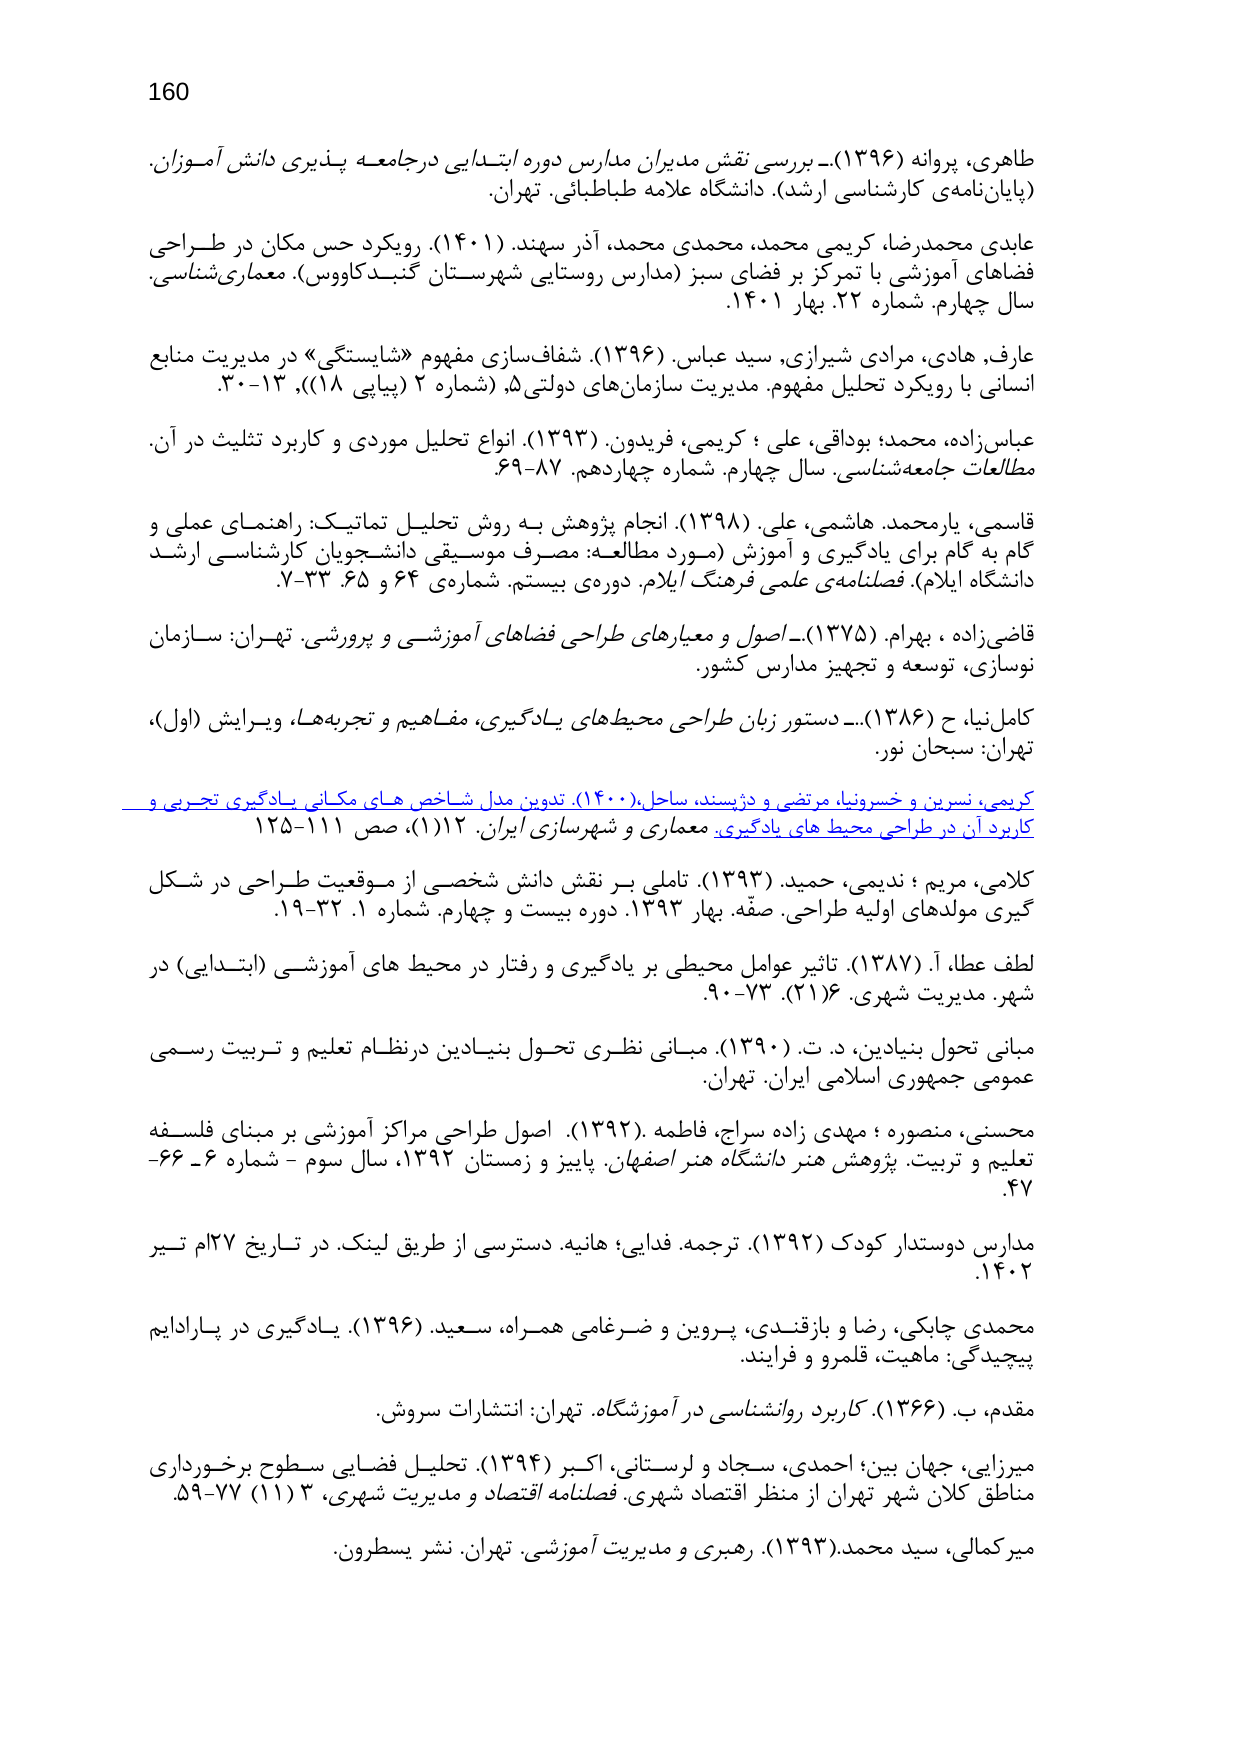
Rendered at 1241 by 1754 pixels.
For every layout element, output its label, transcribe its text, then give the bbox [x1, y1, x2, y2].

text مدارس دوستدار کودک (1392). ترجمه. فدایی؛ هانیه. دسترسی از طریق لینک. در تاریخ 27ام تیر 1402. [148, 1231, 1033, 1289]
text کلامی، مریم ؛ ندیمی، حمید. (1393). تاملی بر نقش دانش شخصی از موقعیت طراحی در شکل گیری مولدهای اولیه طراحی. صفّه. بهار 1393. دوره بیست و چهارم. شماره 1. 32-19. [148, 868, 1033, 927]
text کریمی، نسرین و خسرونیا، مرتضی و دژپسند، ساحل،(1400). تدوین مدل شاخص های مکانی یادگیری تجربی و کاربرد آن در طراحی محیط های یادگیری. معماری و شهرسازی ایران. 12(1)، صص 111-125 [148, 789, 1033, 809]
text لطف عطا، آ. (1387). تاثیر عوامل محیطی بر یادگیری و رفتار در محیط های آموزشی (ابتدایی) در شهر. مدیریت شهری. 6(21). 73-90. [148, 952, 1033, 1010]
text قاسمی، یارمحمد. هاشمی، علی. (1398). انجام پژوهش به روش تحلیل تماتیک: راهنمای عملی و گام به گام برای یادگیری و آموزش (مورد مطالعه: مصرف موسیقی دانشجویان کارشناسی ارشد دانشگاه ایلام). فصلنامه‌ی علمی فرهنگ ایلام. دوره‌ی بیستم. شماره‌ی 64 و 65. 33-7. [148, 510, 1033, 598]
text قاضی‌زاده ، بهرام. (1375). اصول و معیارهای طراحی فضاهای آموزشی و پرورشی. تهران: سازمان نوسازی، توسعه و تجهیز مدارس کشور. [148, 623, 1033, 681]
text مقدم، ب. (1366). کاربرد روانشناسی در آموزشگاه. تهران: انتشارات سروش. [148, 1398, 1033, 1427]
text عباس‌زاده، محمد؛ بوداقی، علی ؛ کریمی، فریدون. (1393). انواع تحلیل موردی و کاربرد تثلیث در آن. مطالعات جامعه‌شناسی. سال چهارم. شماره چهاردهم. 87-69. [148, 427, 1033, 485]
text میرکمالی، سید محمد.(1393). رهبری و مدیریت آموزشی. تهران. نشر یسطرون. [148, 1535, 1033, 1564]
text عابدی محمدرضا، کریمی محمد، محمدی محمد، آذر سهند. (1401). رویکرد حس مکان در طراحی فضاهای آموزشی با تمرکز بر فضای سبز (مدارس روستایی شهرستان گنبدکاووس). معماری‌شناسی. سال چهارم. شماره 22. بهار 1401. [148, 231, 1033, 318]
text عارف, هادی، مرادی شیرازی, سید عباس. (1396). شفاف‌سازی مفهوم «شایستگی» در مدیریت منابع انسانی با رویکرد تحلیل مفهوم. مدیریت سازمان‌های دولتی5, (شماره 2 (پیاپی 18)), 13-30. [148, 343, 1033, 402]
text مبانی تحول بنیادین، د. ت. (1390). مبانی نظری تحول بنیادین درنظام تعلیم و تربیت رسمی عمومی جمهوری اسلامی ایران. تهران. [148, 1035, 1033, 1093]
text طاهری، پروانه (1396). بررسی نقش مدیران مدارس دوره ابتدایی درجامعه پذیری دانش آموزان. (پایان‌نامه‌ی کارشناسی ارشد). دانشگاه علامه طباطبائی. تهران. [148, 148, 1033, 206]
text میرزایی، جهان بین؛ احمدی، سجاد و لرستانی، اکبر (1394). تحلیل فضایی سطوح برخورداری مناطق کلان شهر تهران از منظر اقتصاد شهری. فصلنامه اقتصاد و مدیریت شهری، 3 (11) 77-59. [148, 1452, 1033, 1510]
text محمدی چابکی، رضا و بازقندی، پروین و ضرغامی همراه، سعید. (1396). یادگیری در پارادایم پیچیدگی: ماهیت، قلمرو و فرایند. [148, 1314, 1033, 1373]
text محسنی، منصوره ؛ مهدی زاده سراج، فاطمه .(1392). اصول طراحی مراکز آموزشی بر مبنای فلسفه تعلیم و تربیت. پژوهش هنر دانشگاه هنر اصفهان. پاییز و زمستان 1392، سال سوم - شماره 6 . 66-47. [148, 1118, 1033, 1206]
text کامل‌نیا، ح (1386).. دستور زبان طراحی محیط‌های یادگیری، مفاهیم و تجربه‌ها، ویرایش (اول)، تهران: سبحان نور. [148, 706, 1033, 764]
text کریمی، نسرین و خسرونیا، مرتضی و دژپسند، ساحل،(1400). تدوین مدل شاخص های مکانی یادگیری تجربی و کاربرد آن در طراحی محیط های یادگیری. معماری و شهرسازی ایران. 12(1)، صص 111-125 [148, 810, 1033, 843]
